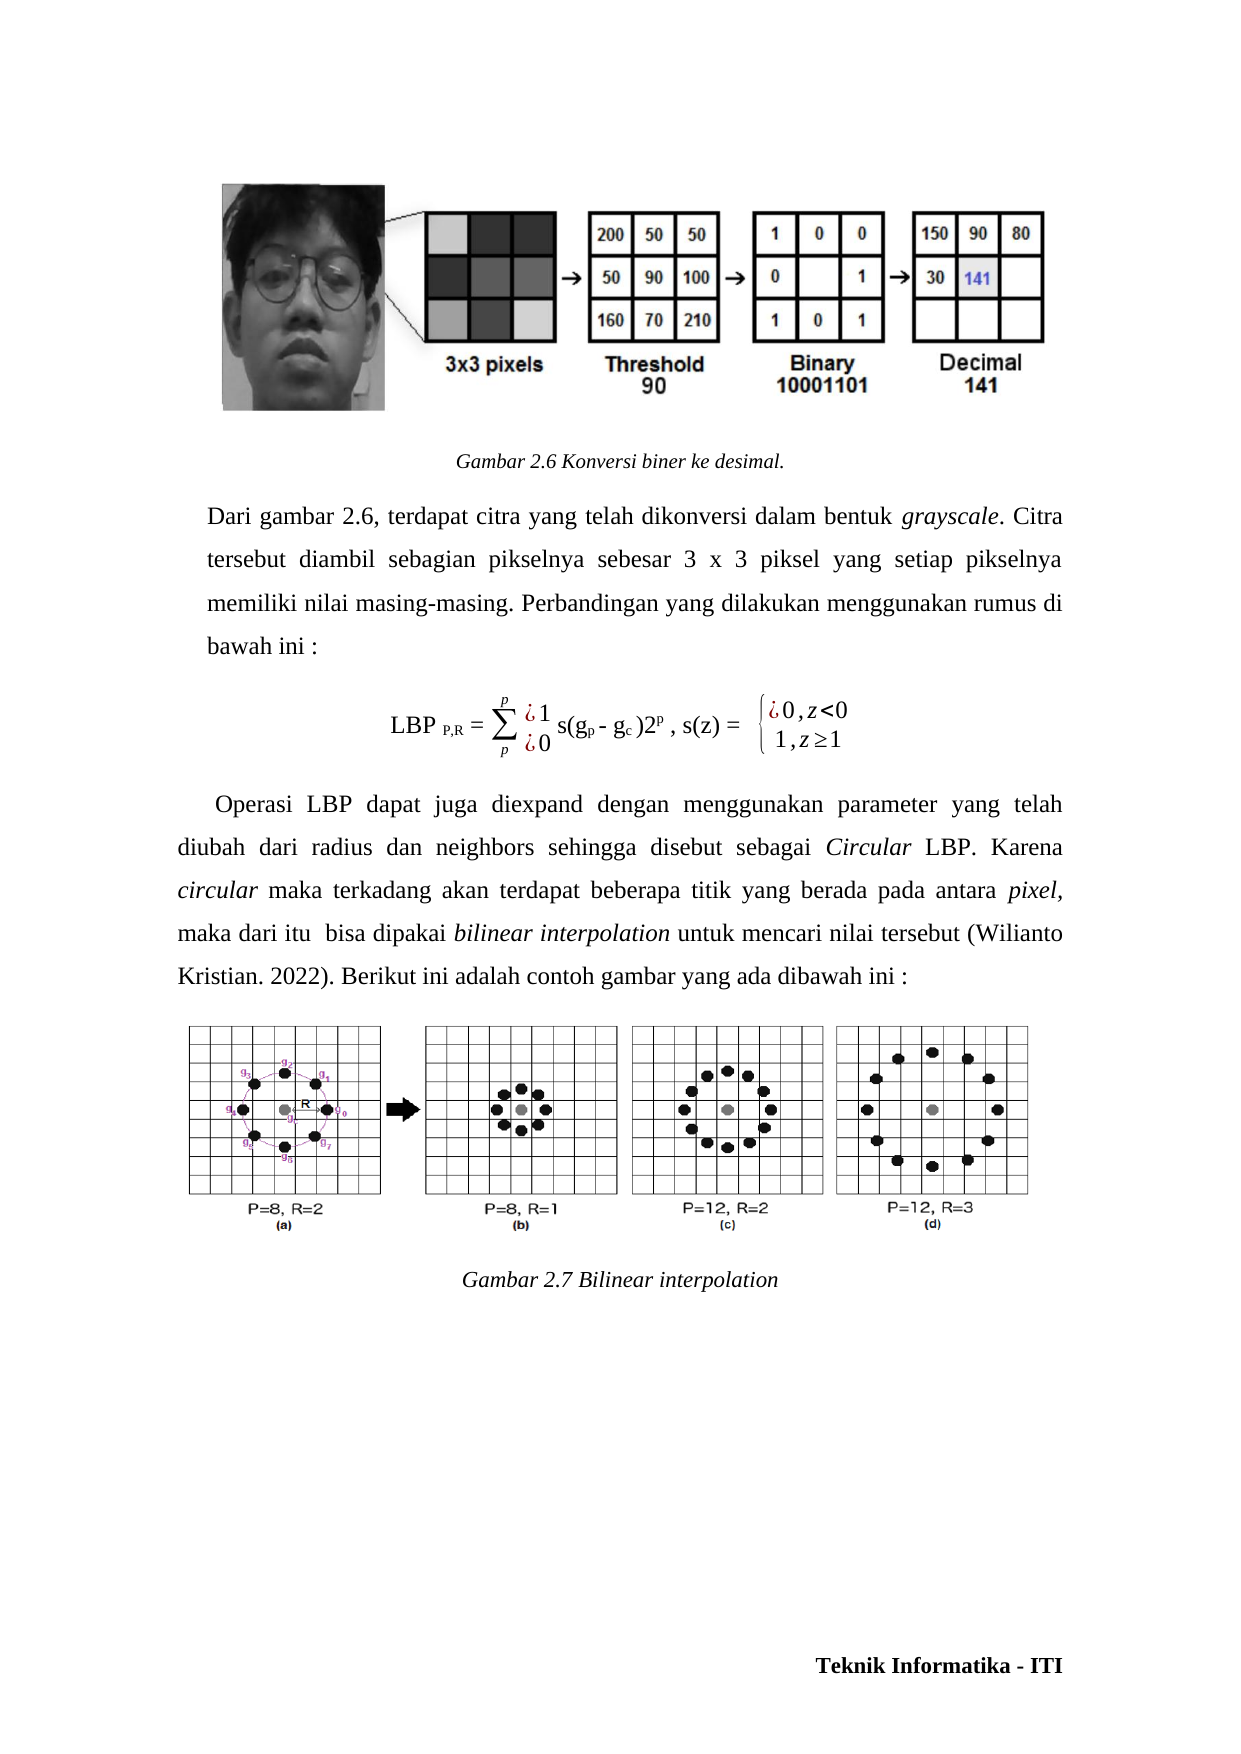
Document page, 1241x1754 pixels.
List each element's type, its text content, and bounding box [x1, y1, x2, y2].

text Gambar 2.7 Bilinear interpolation [177, 1266, 1063, 1292]
text Gambar 2.6 Konversi biner ke desimal. [177, 449, 1063, 473]
picture [214, 177, 1079, 418]
picture [177, 1021, 1041, 1236]
text Operasi LBP dapat juga diexpand dengan menggunakan parameter yang telah diubah dari radius dan neighbors sehingga disebut sebagai Circular LBP. Karena circular maka terkadang akan terdapat beberapa titik yang berada pada antara pixel, maka dari itu bisa dipakai bilinear interpolation untuk mencari nilai tersebut (Wilianto Kristian. 2022). Berikut ini adalah contoh gambar yang ada dibawah ini : [177, 789, 1063, 990]
text LBP P,R = s(gp - gc )2p , s(z) = [177, 691, 1063, 758]
text Dari gambar 2.6, terdapat citra yang telah dikonversi dalam bentuk grayscale. Citra tersebut diambil sebagian pikselnya sebesar 3 x 3 piksel yang setiap pikselnya memiliki nilai masing-masing. Perbandingan yang dilakukan menggunakan rumus di bawah ini : [207, 501, 1063, 659]
